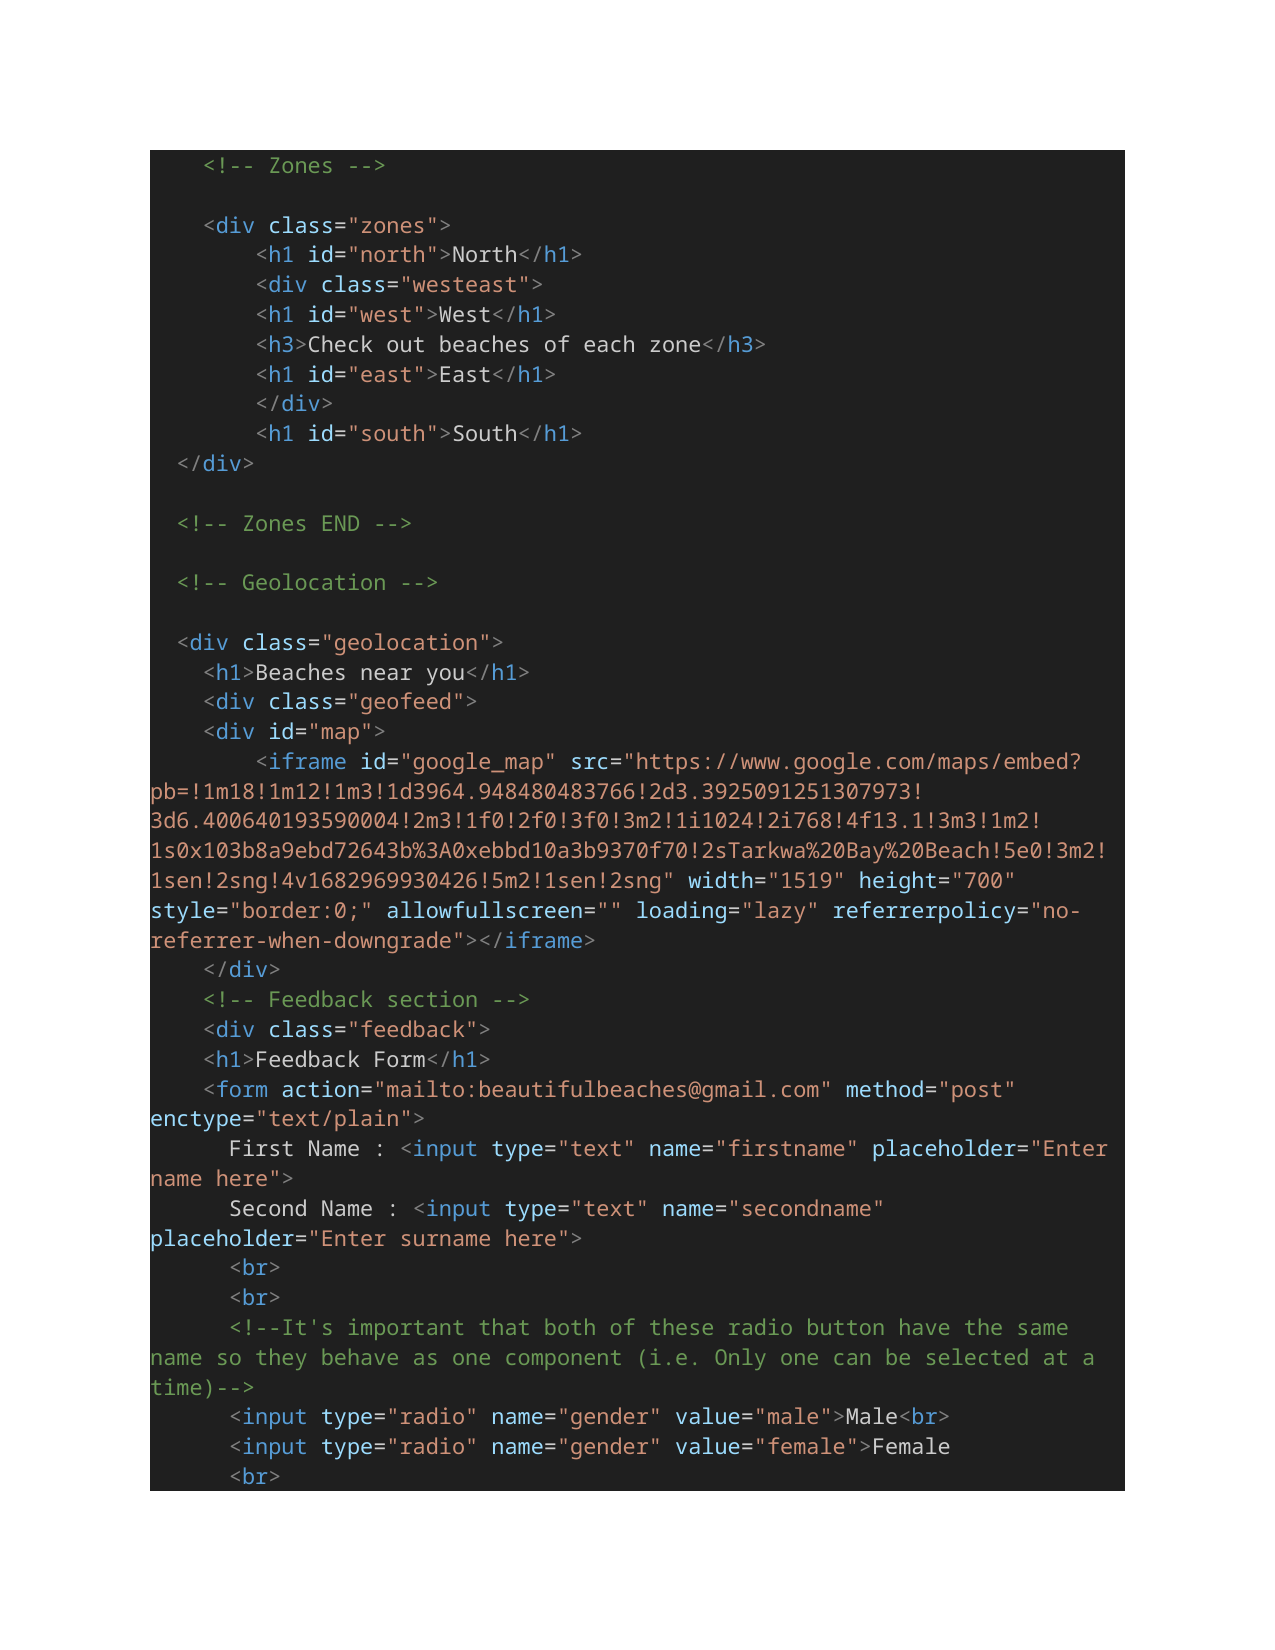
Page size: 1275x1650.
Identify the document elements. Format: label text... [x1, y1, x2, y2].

text <div class="geofeed"> [150, 686, 1125, 716]
text <h1>Beaches near you</h1> [150, 656, 1125, 686]
text <h1 id="north">North</h1> [150, 239, 1125, 269]
text <!-- Zones END --> [150, 507, 1125, 537]
text <!-- Geolocation --> [150, 567, 1125, 597]
text <h1 id="south">South</h1> [150, 418, 1125, 448]
text <div class="westeast"> [150, 269, 1125, 299]
text <div id="map"> [150, 716, 1125, 746]
text <br> [150, 1282, 1125, 1312]
text <div class="zones"> [150, 209, 1125, 239]
text <div class="feedback"> [150, 1014, 1125, 1044]
text <!--It's important that both of these radio button have the same name so they behave as one component (i.e. Only one can be selected at a time)--> [150, 1312, 1125, 1401]
text </div> [150, 388, 1125, 418]
text <br> [150, 1461, 1125, 1491]
text <h1 id="east">East</h1> [150, 358, 1125, 388]
text Second Name : <input type="text" name="secondname" placeholder="Enter surname here"> [150, 1193, 1125, 1252]
text <h1>Feedback Form</h1> [150, 1044, 1125, 1073]
text <input type="radio" name="gender" value="female">Female [150, 1431, 1125, 1461]
text <input type="radio" name="gender" value="male">Male<br> [150, 1401, 1125, 1431]
text <div class="geolocation"> [150, 627, 1125, 656]
text <!-- Zones --> [150, 150, 1125, 180]
text <h3>Check out beaches of each zone</h3> [150, 329, 1125, 358]
text </div> [150, 954, 1125, 984]
text <form action="mailto:beautifulbeaches@gmail.com" method="post" enctype="text/plain"> [150, 1073, 1125, 1133]
text <br> [150, 1252, 1125, 1282]
text </div> [150, 448, 1125, 478]
text <h1 id="west">West</h1> [150, 299, 1125, 329]
text First Name : <input type="text" name="firstname" placeholder="Enter name here"> [150, 1133, 1125, 1193]
text <iframe id="google_map" src="https://www.google.com/maps/embed?pb=!1m18!1m12!1m3!1d3964.948480483766!2d3.3925091251307973!3d6.400640193590004!2m3!1f0!2f0!3f0!3m2!1i1024!2i768!4f13.1!3m3!1m2!1s0x103b8a9ebd72643b%3A0xebbd10a3b9370f70!2sTarkwa%20Bay%20Beach!5e0!3m2!1sen!2sng!4v1682969930426!5m2!1sen!2sng" width="1519" height="700" style="border:0;" allowfullscreen="" loading="lazy" referrerpolicy="no-referrer-when-downgrade"></iframe> [150, 746, 1125, 954]
text <!-- Feedback section --> [150, 984, 1125, 1014]
